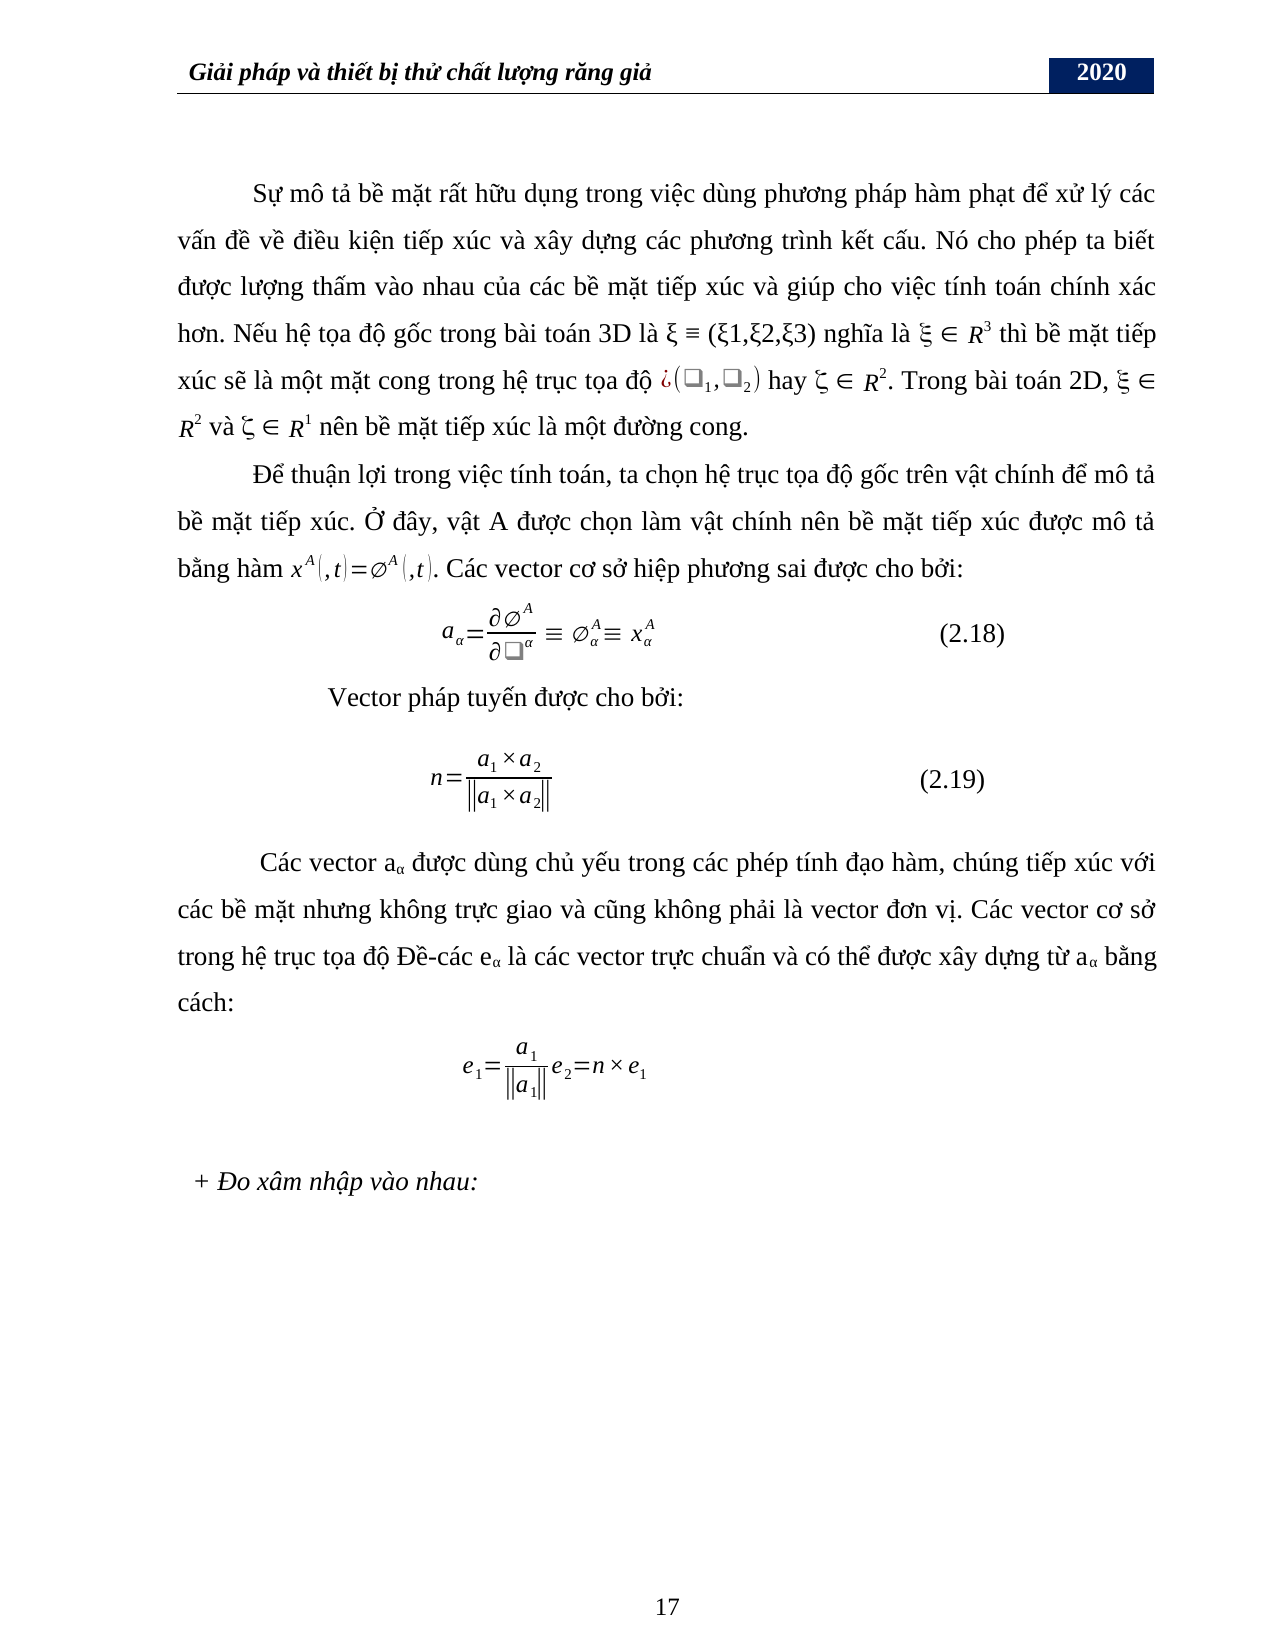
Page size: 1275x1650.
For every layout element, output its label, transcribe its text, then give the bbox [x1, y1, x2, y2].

list (2.18) [252, 599, 1157, 666]
list Để thuận lợi trong việc tính toán, ta chọn hệ trục tọa độ gốc trên vật chính để mô tả bề mặt tiếp xúc. Ở đây, vật A được chọn làm vật chính nên bề mặt tiếp xúc được mô tả bằng hàm . Các vector cơ sở hiệp phương sai được cho bởi: [177, 458, 1157, 584]
list + Đo xâm nhập vào nhau: [192, 1165, 1157, 1196]
list Các vector aα được dùng chủ yếu trong các phép tính đạo hàm, chúng tiếp xúc với các bề mặt nhưng không trực giao và cũng không phải là vector đơn vị. Các vector cơ sở trong hệ trục tọa độ Đề-các eα là các vector trực chuẩn và có thể được xây dựng từ aα bằng cách: [177, 846, 1157, 1017]
list Vector pháp tuyến được cho bởi: [252, 681, 1157, 712]
list Sự mô tả bề mặt rất hữu dụng trong việc dùng phương pháp hàm phạt để xử lý các vấn đề về điều kiện tiếp xúc và xây dựng các phương trình kết cấu. Nó cho phép ta biết được lượng thấm vào nhau của các bề mặt tiếp xúc và giúp cho việc tính toán chính xác hơn. Nếu hệ tọa độ gốc trong bài toán 3D là ξ ≡ (ξ1,ξ2,ξ3) nghĩa là thì bề mặt tiếp xúc sẽ là một mặt cong trong hệ trục tọa độ hay . Trong bài toán 2D, và nên bề mặt tiếp xúc là một đường cong. [177, 177, 1157, 442]
text (2.19) [177, 744, 1157, 814]
